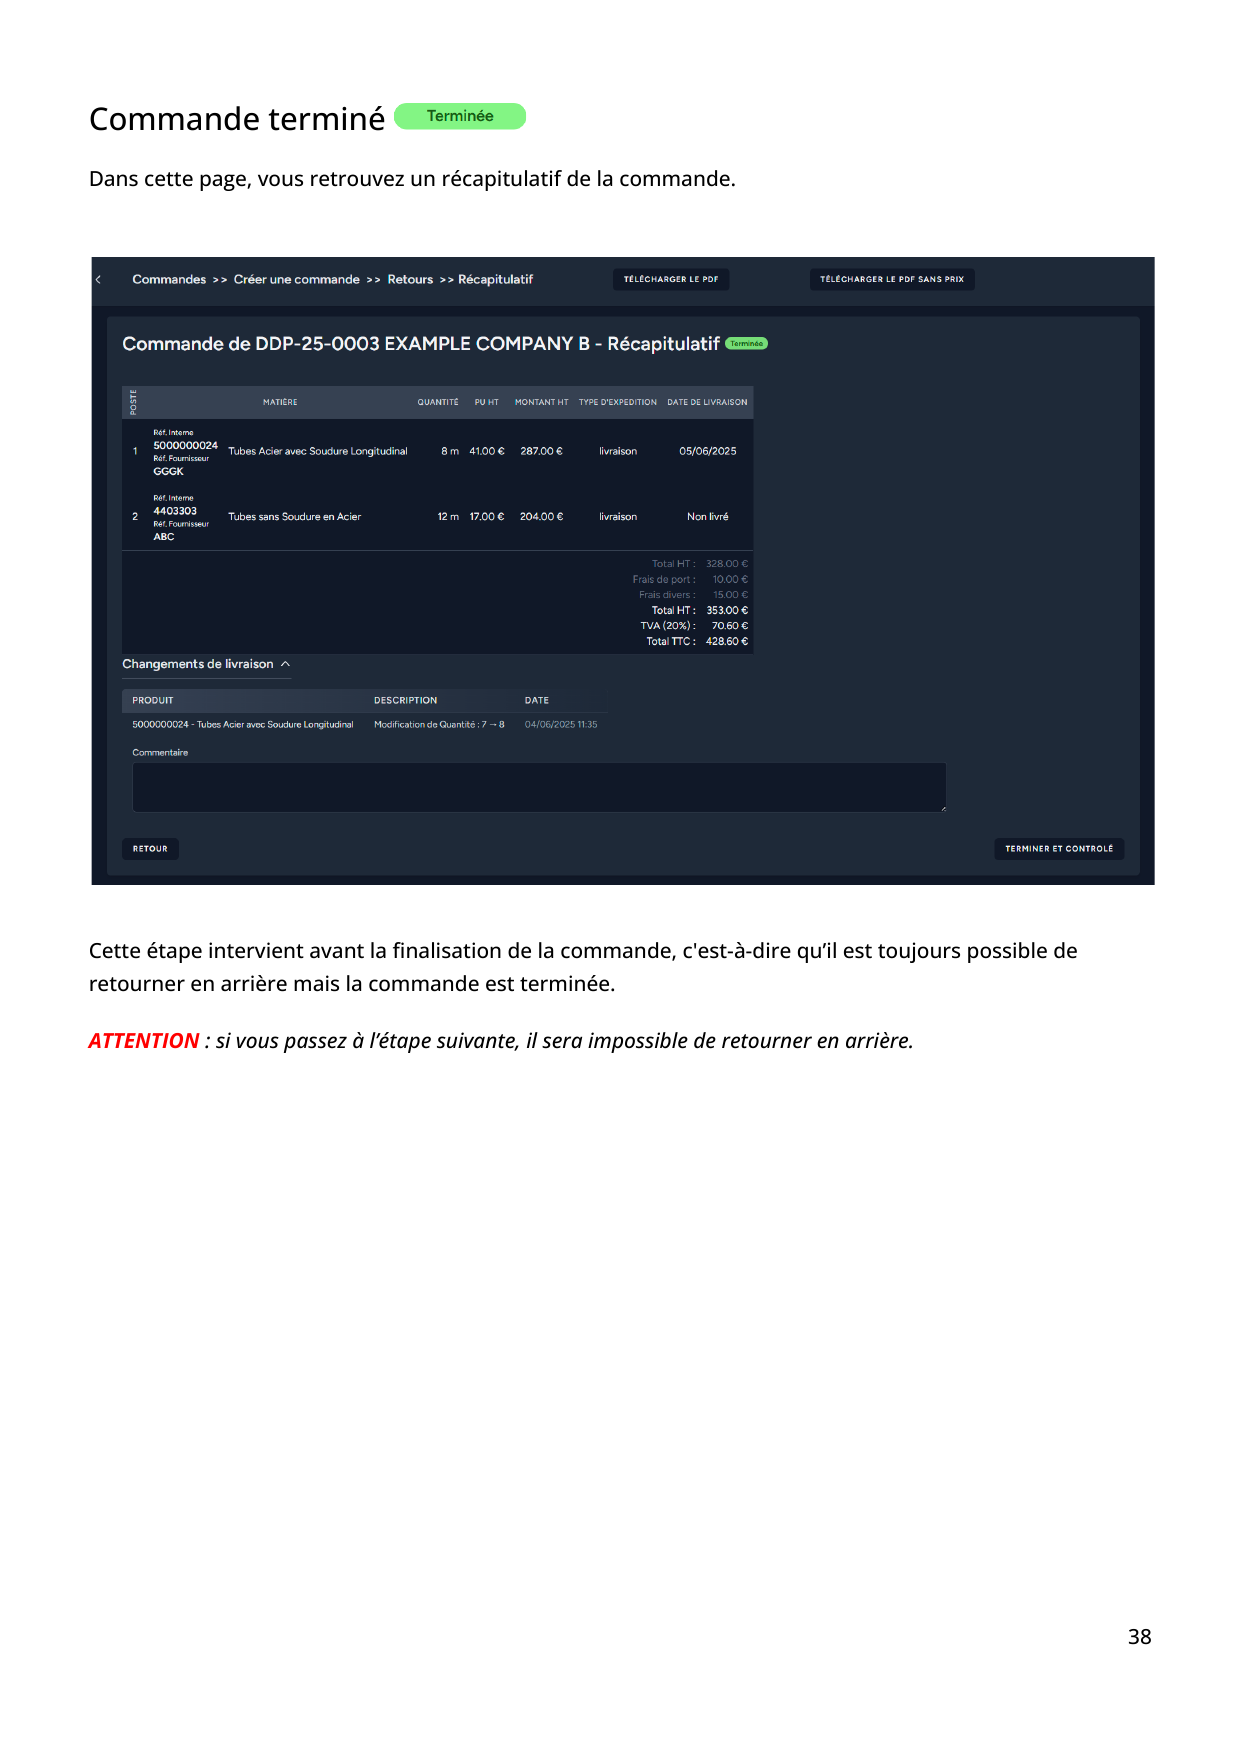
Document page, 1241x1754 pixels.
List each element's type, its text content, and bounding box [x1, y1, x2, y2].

text ATTENTION : si vous passez à l’étape suivante, il sera impossible de retourner en arrière. [88, 1026, 1152, 1087]
picture [91, 257, 1155, 885]
subtitle Commande terminé [88, 96, 1152, 139]
picture [394, 100, 527, 130]
text Dans cette page, vous retrouvez un récapitulatif de la commande. [88, 164, 1152, 192]
